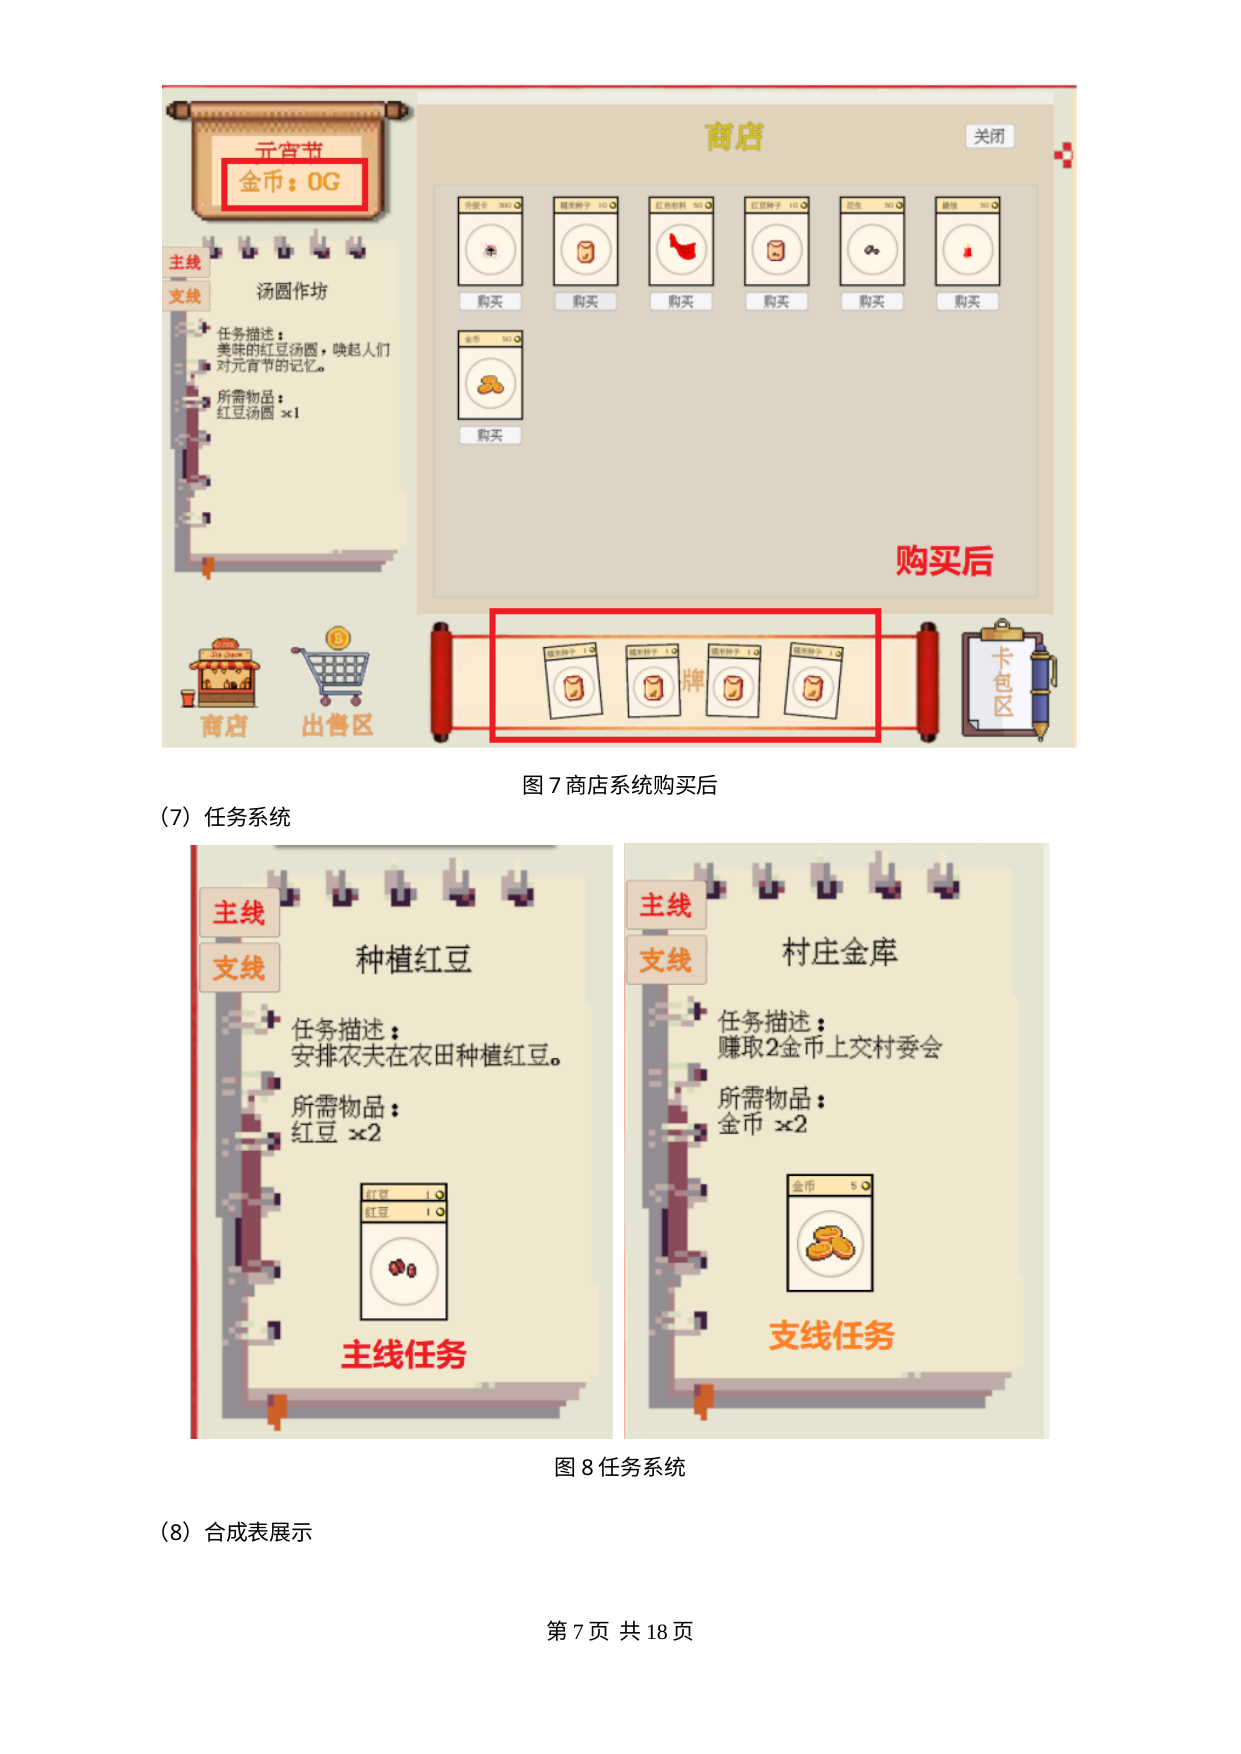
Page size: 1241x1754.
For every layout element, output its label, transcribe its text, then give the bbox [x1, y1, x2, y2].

text 图 7商店系统购买后 [148, 767, 1092, 800]
picture [624, 843, 1051, 1439]
picture [162, 84, 1078, 749]
text （8）合成表展示 [148, 1515, 1092, 1547]
picture [190, 845, 614, 1439]
text 图 8 任务系统 [148, 1450, 1092, 1482]
text （7）任务系统 [148, 800, 1092, 832]
